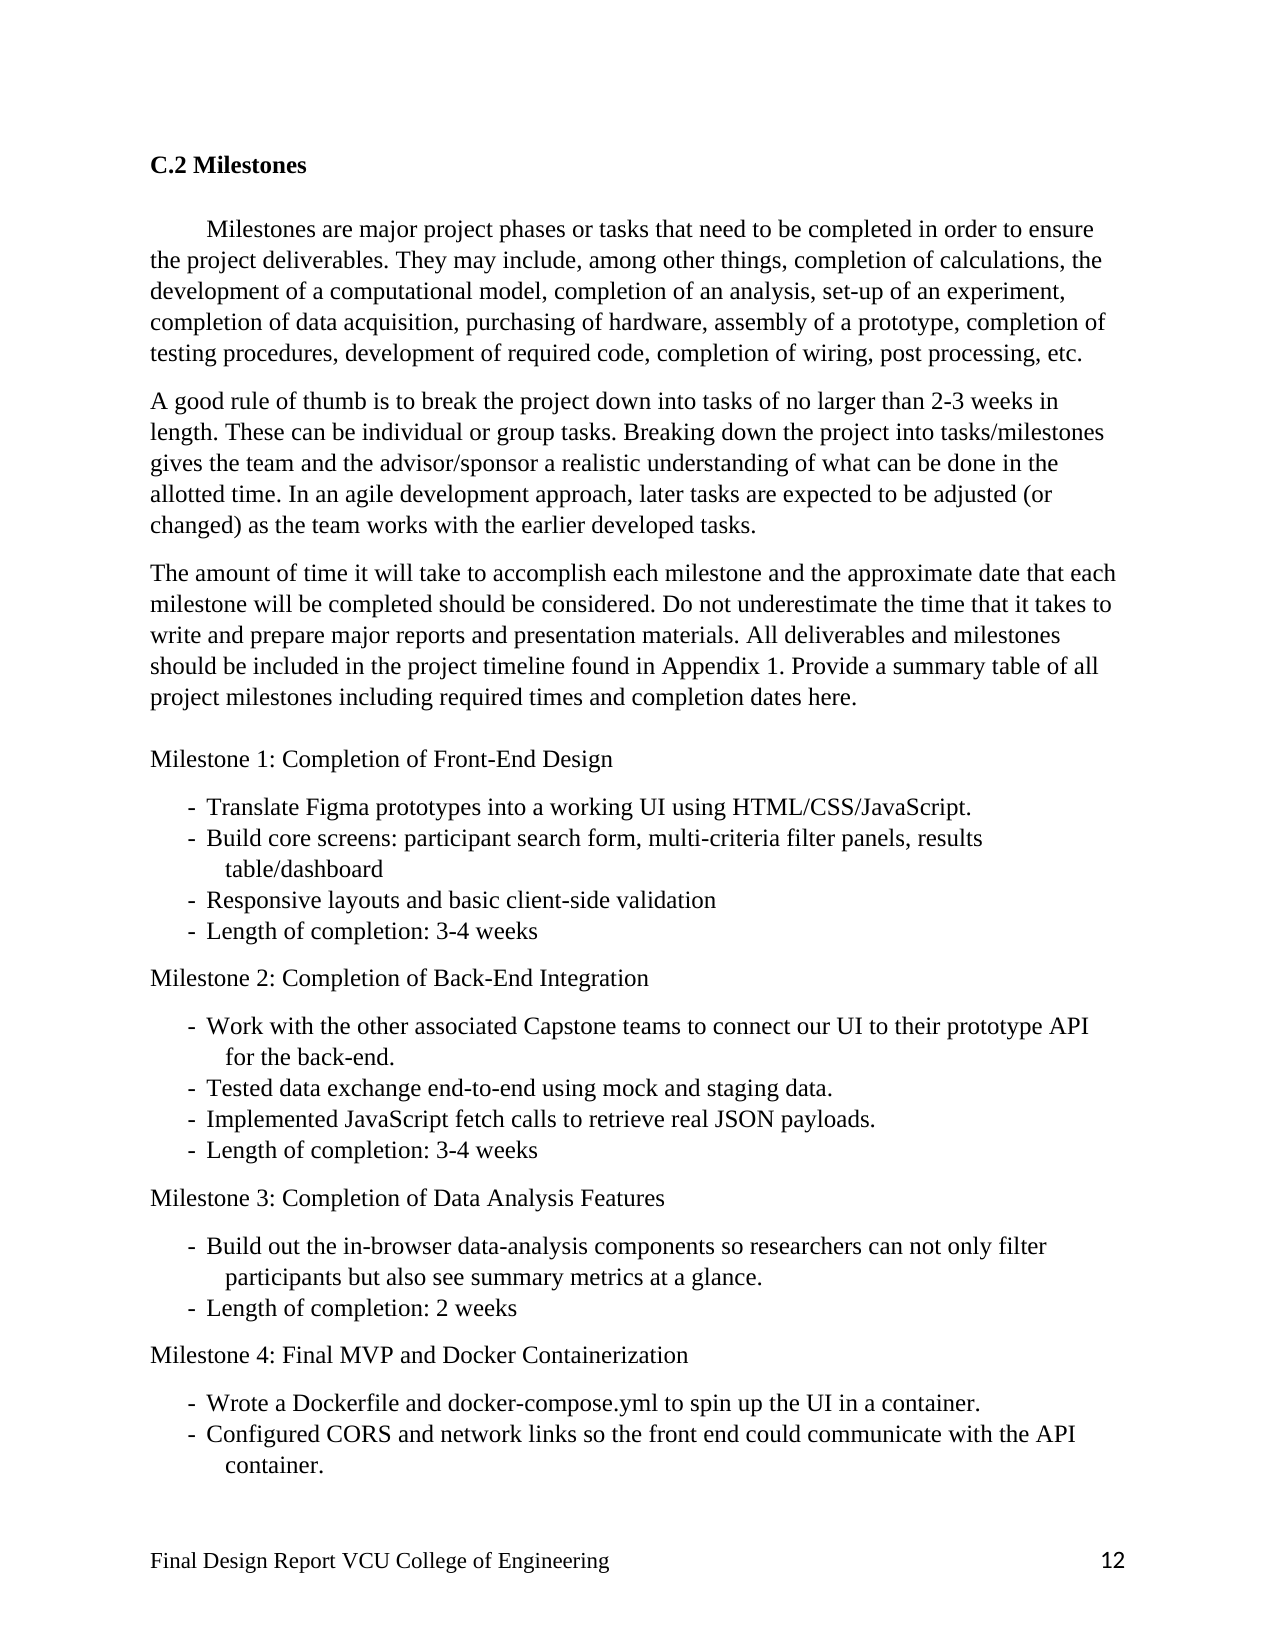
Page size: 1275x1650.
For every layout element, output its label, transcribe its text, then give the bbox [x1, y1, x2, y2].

list Build core screens: participant search form, multi-criteria filter panels, results table/dashboard [187, 823, 1125, 882]
list Responsive layouts and basic client-side validation [187, 885, 1125, 913]
list Build out the in‐browser data‐analysis components so researchers can not only filter participants but also see summary metrics at a glance. [187, 1231, 1125, 1291]
list Work with the other associated Capstone teams to connect our UI to their prototype API for the back-end. [187, 1011, 1125, 1071]
text Milestone 3: Completion of Data Analysis Features [150, 1183, 1125, 1212]
list Length of completion: 2 weeks [187, 1293, 1125, 1322]
text Milestone 4: Final MVP and Docker Containerization [150, 1341, 1125, 1369]
text Milestone 2: Completion of Back-End Integration [150, 963, 1125, 992]
list Configured CORS and network links so the front end could communicate with the API container. [187, 1419, 1125, 1479]
list Implemented JavaScript fetch calls to retrieve real JSON payloads. [187, 1104, 1125, 1133]
list Length of completion: 3-4 weeks [187, 916, 1125, 944]
text The amount of time it will take to accomplish each milestone and the approximate date that each milestone will be completed should be considered. Do not underestimate the time that it takes to write and prepare major reports and presentation materials. All deliverables and milestones should be included in the project timeline found in Appendix 1. Provide a summary table of all project milestones including required times and completion dates here. Milestone 1: Completion of Front-End Design [150, 558, 1125, 773]
subtitle C.2 Milestones [150, 150, 1125, 179]
text Milestones are major project phases or tasks that need to be completed in order to ensure the project deliverables. They may include, among other things, completion of calculations, the development of a computational model, completion of an analysis, set-up of an experiment, completion of data acquisition, purchasing of hardware, assembly of a prototype, completion of testing procedures, development of required code, completion of wiring, post processing, etc. [150, 214, 1125, 367]
list Translate Figma prototypes into a working UI using HTML/CSS/JavaScript. [187, 792, 1125, 820]
list Length of completion: 3-4 weeks [187, 1135, 1125, 1164]
text A good rule of thumb is to break the project down into tasks of no larger than 2-3 weeks in length. These can be individual or group tasks. Breaking down the project into tasks/milestones gives the team and the advisor/sponsor a realistic understanding of what can be done in the allotted time. In an agile development approach, later tasks are expected to be adjusted (or changed) as the team works with the earlier developed tasks. [150, 386, 1125, 539]
list Tested data exchange end-to-end using mock and staging data. [187, 1073, 1125, 1102]
list Wrote a Dockerfile and docker-compose.yml to spin up the UI in a container. [187, 1388, 1125, 1417]
